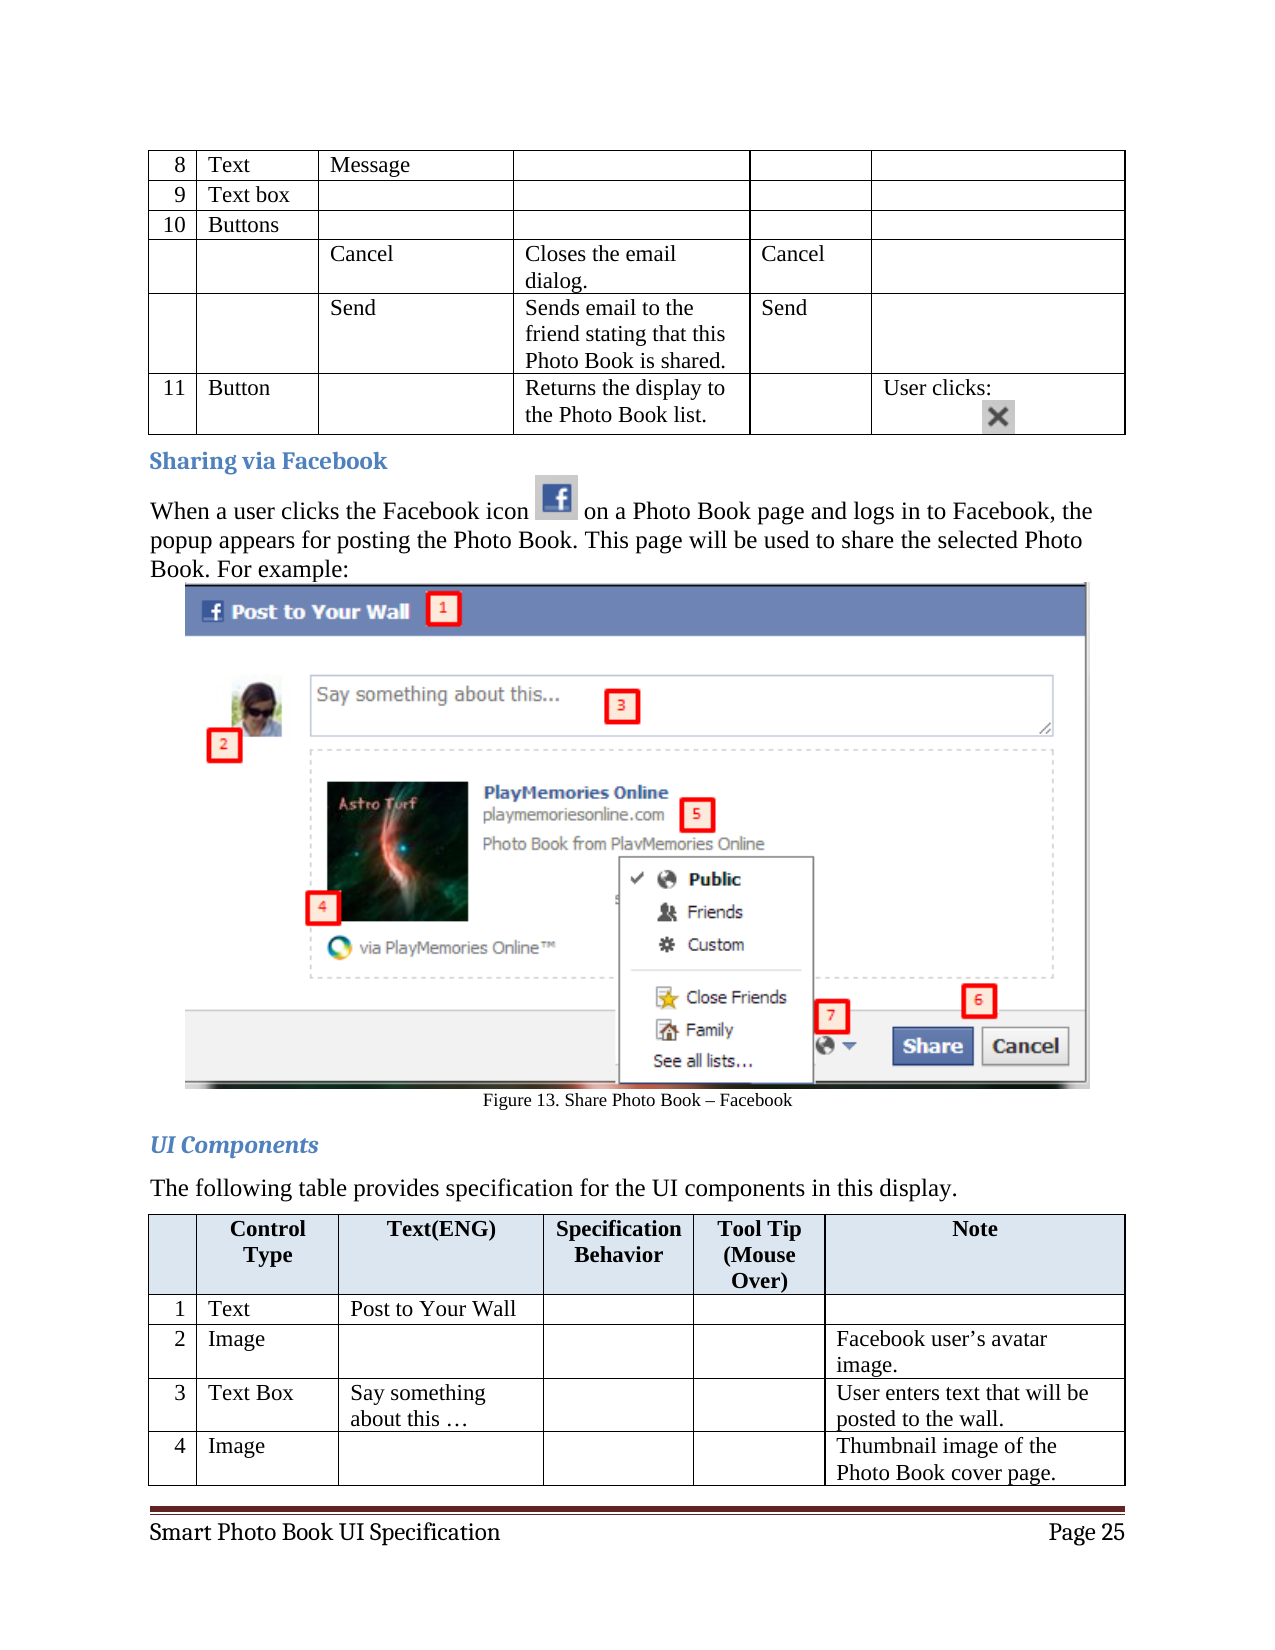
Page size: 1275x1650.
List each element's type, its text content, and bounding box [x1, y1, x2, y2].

table_header Note [826, 1215, 1124, 1294]
table_cell Image [197, 1325, 338, 1377]
table_cell [319, 181, 513, 209]
table_cell User clicks: [872, 374, 1124, 433]
table_cell [694, 1432, 824, 1485]
table_cell [751, 181, 871, 209]
table_header Text(ENG) [339, 1215, 543, 1294]
table_cell 8 [149, 151, 196, 180]
text The following table provides specification for the UI components in this display. [150, 1173, 1125, 1201]
table_cell Closes the email dialog. [514, 240, 749, 293]
table_cell [197, 294, 318, 373]
table_cell [872, 240, 1124, 293]
table_cell [544, 1379, 693, 1431]
table_cell Send [319, 294, 513, 373]
table_cell [751, 211, 871, 239]
table_cell [149, 240, 196, 293]
table_cell Text box [197, 181, 318, 209]
table_cell Text [197, 151, 318, 180]
table_cell [544, 1432, 693, 1485]
table_cell User enters text that will be posted to the wall. [826, 1379, 1124, 1431]
table_cell Message [319, 151, 513, 180]
table_cell Sends email to the friend stating that this Photo Book is shared. [514, 294, 749, 373]
table_cell [514, 151, 749, 180]
table_cell [751, 151, 871, 180]
table_cell [197, 240, 318, 293]
subtitle Sharing via Facebook [150, 447, 1125, 476]
table_cell [872, 211, 1124, 239]
table_header Specification Behavior [544, 1215, 693, 1294]
table_cell [544, 1295, 693, 1324]
table_cell [514, 181, 749, 209]
table_cell Say something about this … [339, 1379, 543, 1431]
table_cell 11 [149, 374, 196, 433]
picture [535, 475, 578, 520]
table_cell [694, 1379, 824, 1431]
table_cell [544, 1325, 693, 1377]
picture [185, 582, 1090, 1089]
table_cell [694, 1295, 824, 1324]
table_cell Image [197, 1432, 338, 1485]
table_cell [339, 1432, 543, 1485]
table_cell 9 [149, 181, 196, 209]
table_cell Thumbnail image of the Photo Book cover page. [826, 1432, 1124, 1485]
table_cell Button [197, 374, 318, 433]
table_cell Text Box [197, 1379, 338, 1431]
table_cell 3 [149, 1379, 196, 1431]
table_cell [872, 294, 1124, 373]
table_cell [694, 1325, 824, 1377]
table_cell [339, 1325, 543, 1377]
table_cell [872, 181, 1124, 209]
table_cell Send [751, 294, 871, 373]
table_cell Post to Your Wall [339, 1295, 543, 1324]
table_cell Buttons [197, 211, 318, 239]
table_cell Facebook user’s avatar image. [826, 1325, 1124, 1377]
subtitle UI Components [150, 1131, 1125, 1160]
table_cell [149, 294, 196, 373]
table_cell 10 [149, 211, 196, 239]
table_cell [514, 211, 749, 239]
table_cell 2 [149, 1325, 196, 1377]
table_cell 1 [149, 1295, 196, 1324]
table_header [149, 1215, 196, 1294]
table_header Tool Tip (Mouse Over) [694, 1215, 824, 1294]
text When a user clicks the Facebook icon on a Photo Book page and logs in to Facebook, the popup appears for posting the Photo Book. This page will be used to share the selected Photo Book. For example: [150, 476, 1125, 583]
table_cell [826, 1295, 1124, 1324]
picture [982, 400, 1015, 434]
text Figure 13. Share Photo Book – Facebook [150, 1089, 1125, 1111]
table_cell [872, 151, 1124, 180]
table_cell Text [197, 1295, 338, 1324]
table_cell Cancel [319, 240, 513, 293]
table_cell 4 [149, 1432, 196, 1485]
table_cell [319, 374, 513, 433]
table_cell Returns the display to the Photo Book list. [514, 374, 749, 433]
table_cell Cancel [751, 240, 871, 293]
table_header Control Type [197, 1215, 338, 1294]
table_cell [751, 374, 871, 433]
table_cell [319, 211, 513, 239]
